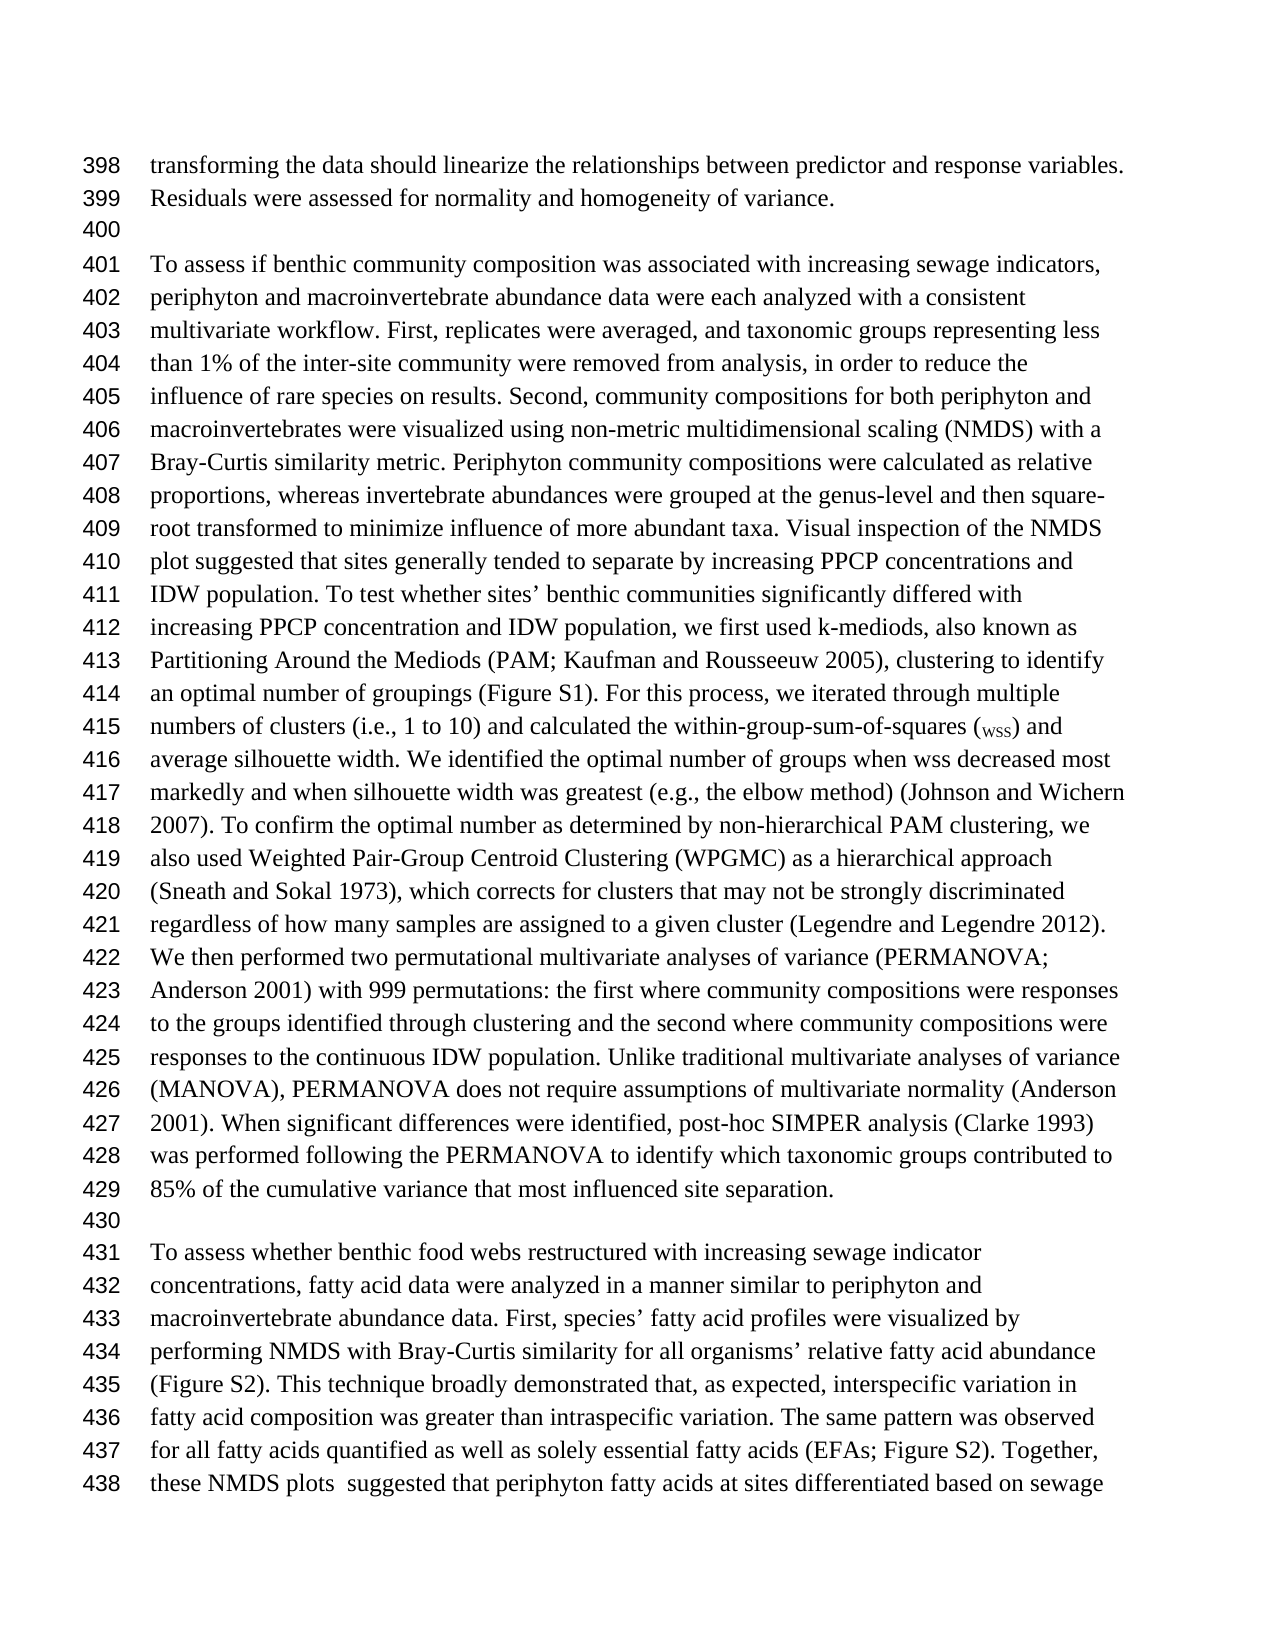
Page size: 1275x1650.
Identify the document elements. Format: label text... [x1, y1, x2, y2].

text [150, 1237, 1125, 1497]
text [150, 150, 1125, 212]
text To assess if benthic community composition was associated with increasing sewage indicators, periphyton and macroinvertebrate abundance data were each analyzed with a consistent multivariate workflow. First, replicates were averaged, and taxonomic groups representing less than 1% of the inter-site community were removed from analysis, in order to reduce the influence of rare species on results. Second, community compositions for both periphyton and macroinvertebrates were visualized using non-metric multidimensional scaling (NMDS) with a Bray-Curtis similarity metric. Periphyton community compositions were calculated as relative proportions, whereas invertebrate abundances were grouped at the genus-level and then square-root transformed to minimize influence of more abundant taxa. Visual inspection of the NMDS plot suggested that sites generally tended to separate by increasing PPCP concentrations and IDW population. To test whether sites’ benthic communities significantly differed with increasing PPCP concentration and IDW population, we first used k-mediods, also known as Partitioning Around the Mediods (PAM; Kaufman and Rousseeuw 2005), clustering to identify an optimal number of groupings (Figure S1). For this process, we iterated through multiple numbers of clusters (i.e., 1 to 10) and calculated the within-group-sum-of-squares (WSS) and average silhouette width. We identified the optimal number of groups when wss decreased most markedly and when silhouette width was greatest (e.g., the elbow method) (Johnson and Wichern 2007). To confirm the optimal number as determined by non-hierarchical PAM clustering, we also used Weighted Pair-Group Centroid Clustering (WPGMC) as a hierarchical approach (Sneath and Sokal 1973), which corrects for clusters that may not be strongly discriminated regardless of how many samples are assigned to a given cluster (Legendre and Legendre 2012). We then performed two permutational multivariate analyses of variance (PERMANOVA; Anderson 2001) with 999 permutations: the first where community compositions were responses to the groups identified through clustering and the second where community compositions were responses to the continuous IDW population. Unlike traditional multivariate analyses of variance (MANOVA), PERMANOVA does not require assumptions of multivariate normality (Anderson 2001). When significant differences were identified, post-hoc SIMPER analysis (Clarke 1993) was performed following the PERMANOVA to identify which taxonomic groups contributed to 85% of the cumulative variance that most influenced site separation. [150, 249, 1125, 1202]
